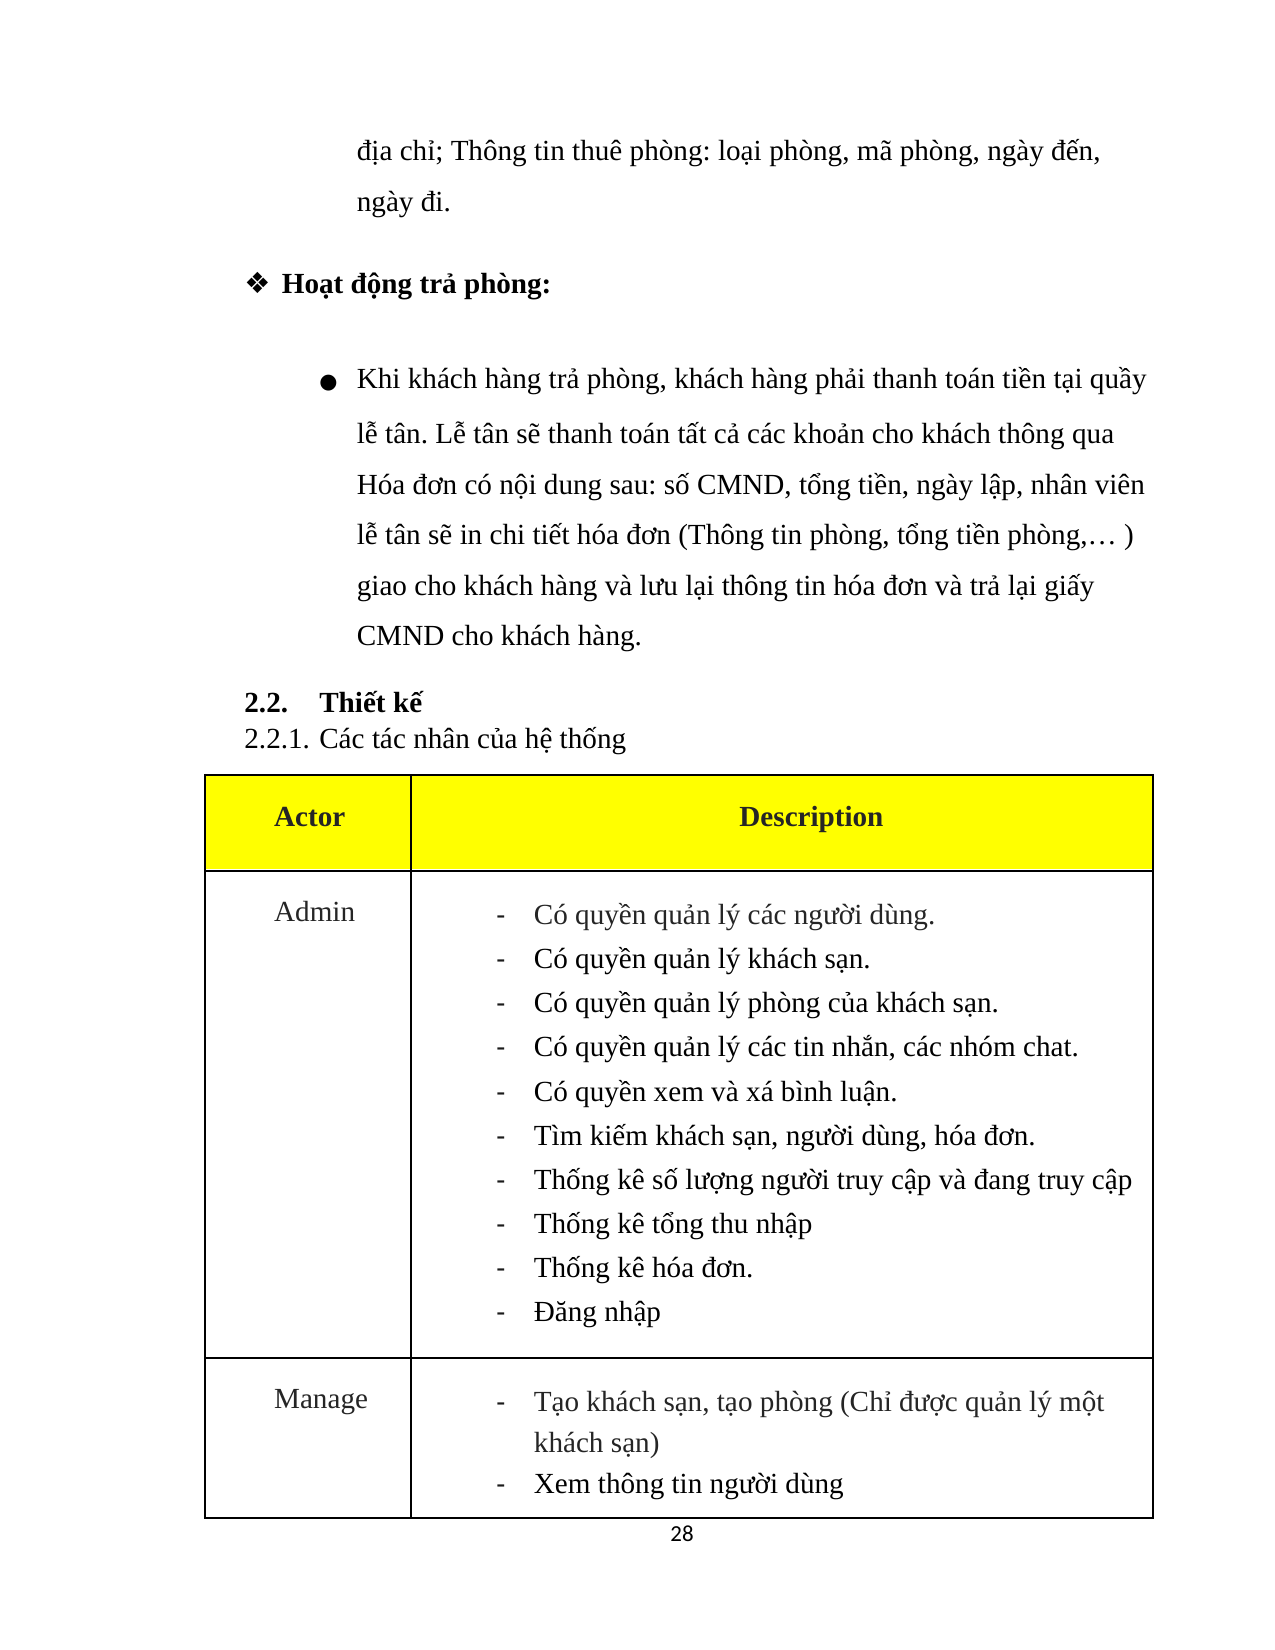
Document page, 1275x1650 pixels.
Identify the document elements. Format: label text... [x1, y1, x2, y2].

table_header Description [412, 776, 1152, 869]
subtitle Thiết kế [244, 685, 1157, 718]
list Các tác nhân của hệ thống [244, 721, 1157, 754]
table_cell Manage [206, 1359, 410, 1517]
table_header Actor [206, 776, 410, 869]
table_cell Admin [206, 872, 410, 1357]
list Khi khách hàng trả phòng, khách hàng phải thanh toán tiền tại quầy lễ tân. Lễ tân sẽ thanh toán tất cả các khoản cho khách thông qua Hóa đơn có nội dung sau: số CMND, tổng tiền, ngày lập, nhân viên lễ tân sẽ in chi tiết hóa đơn (Thông tin phòng, tổng tiền phòng,… ) giao cho khách hàng và lưu lại thông tin hóa đơn và trả lại giấy CMND cho khách hàng. [319, 357, 1157, 651]
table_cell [412, 1359, 1152, 1517]
list Hoạt động trả phòng: [244, 251, 1157, 311]
table_cell Có quyền quản lý các người dùng. Có quyền quản lý khách sạn. Có quyền quản lý phòng của khách sạn. Có quyền quản lý các tin nhắn, các nhóm chat. Có quyền xem và xá bình luận. Tìm kiếm khách sạn, người dùng, hóa đơn. Thống kê số lượng người truy cập và đang truy cập Thống kê tổng thu nhập Thống kê hóa đơn. Đăng nhập [412, 872, 1152, 1357]
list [319, 133, 1157, 217]
